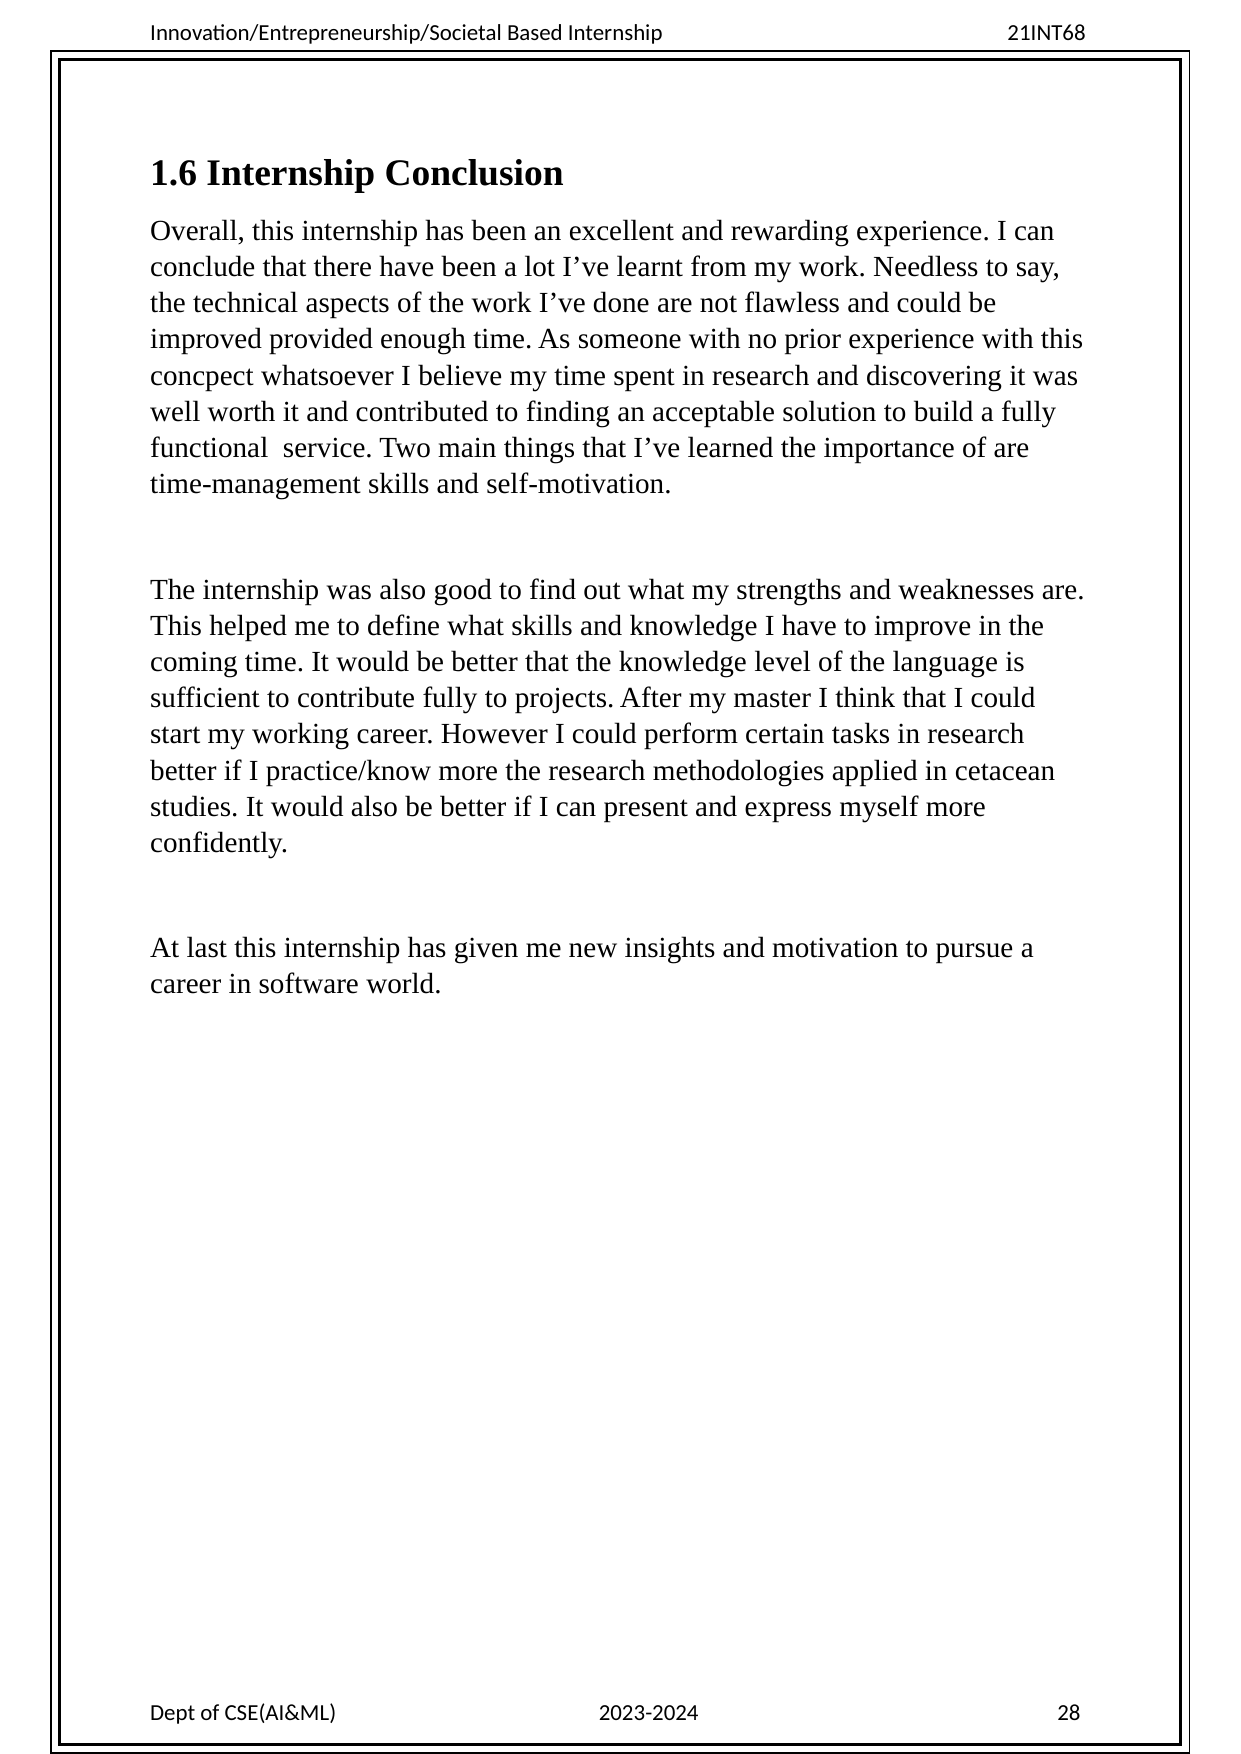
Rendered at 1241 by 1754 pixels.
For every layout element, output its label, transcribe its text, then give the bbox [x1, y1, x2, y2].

text 1.6 Internship Conclusion [150, 150, 1090, 193]
text Overall, this internship has been an excellent and rewarding experience. I can conclude that there have been a lot I’ve learnt from my work. Needless to say, the technical aspects of the work I’ve done are not flawless and could be improved provided enough time. As someone with no prior experience with this concpect whatsoever I believe my time spent in research and discovering it was well worth it and contributed to finding an acceptable solution to build a fully functional service. Two main things that I’ve learned the importance of are time-management skills and self-motivation. [150, 213, 1090, 500]
text The internship was also good to find out what my strengths and weaknesses are. This helped me to define what skills and knowledge I have to improve in the coming time. It would be better that the knowledge level of the language is sufficient to contribute fully to projects. After my master I think that I could start my working career. However I could perform certain tasks in research better if I practice/know more the research methodologies applied in cetacean studies. It would also be better if I can present and express myself more confidently. [150, 572, 1090, 858]
text At last this internship has given me new insights and motivation to pursue a career in software world. [150, 931, 1090, 1000]
